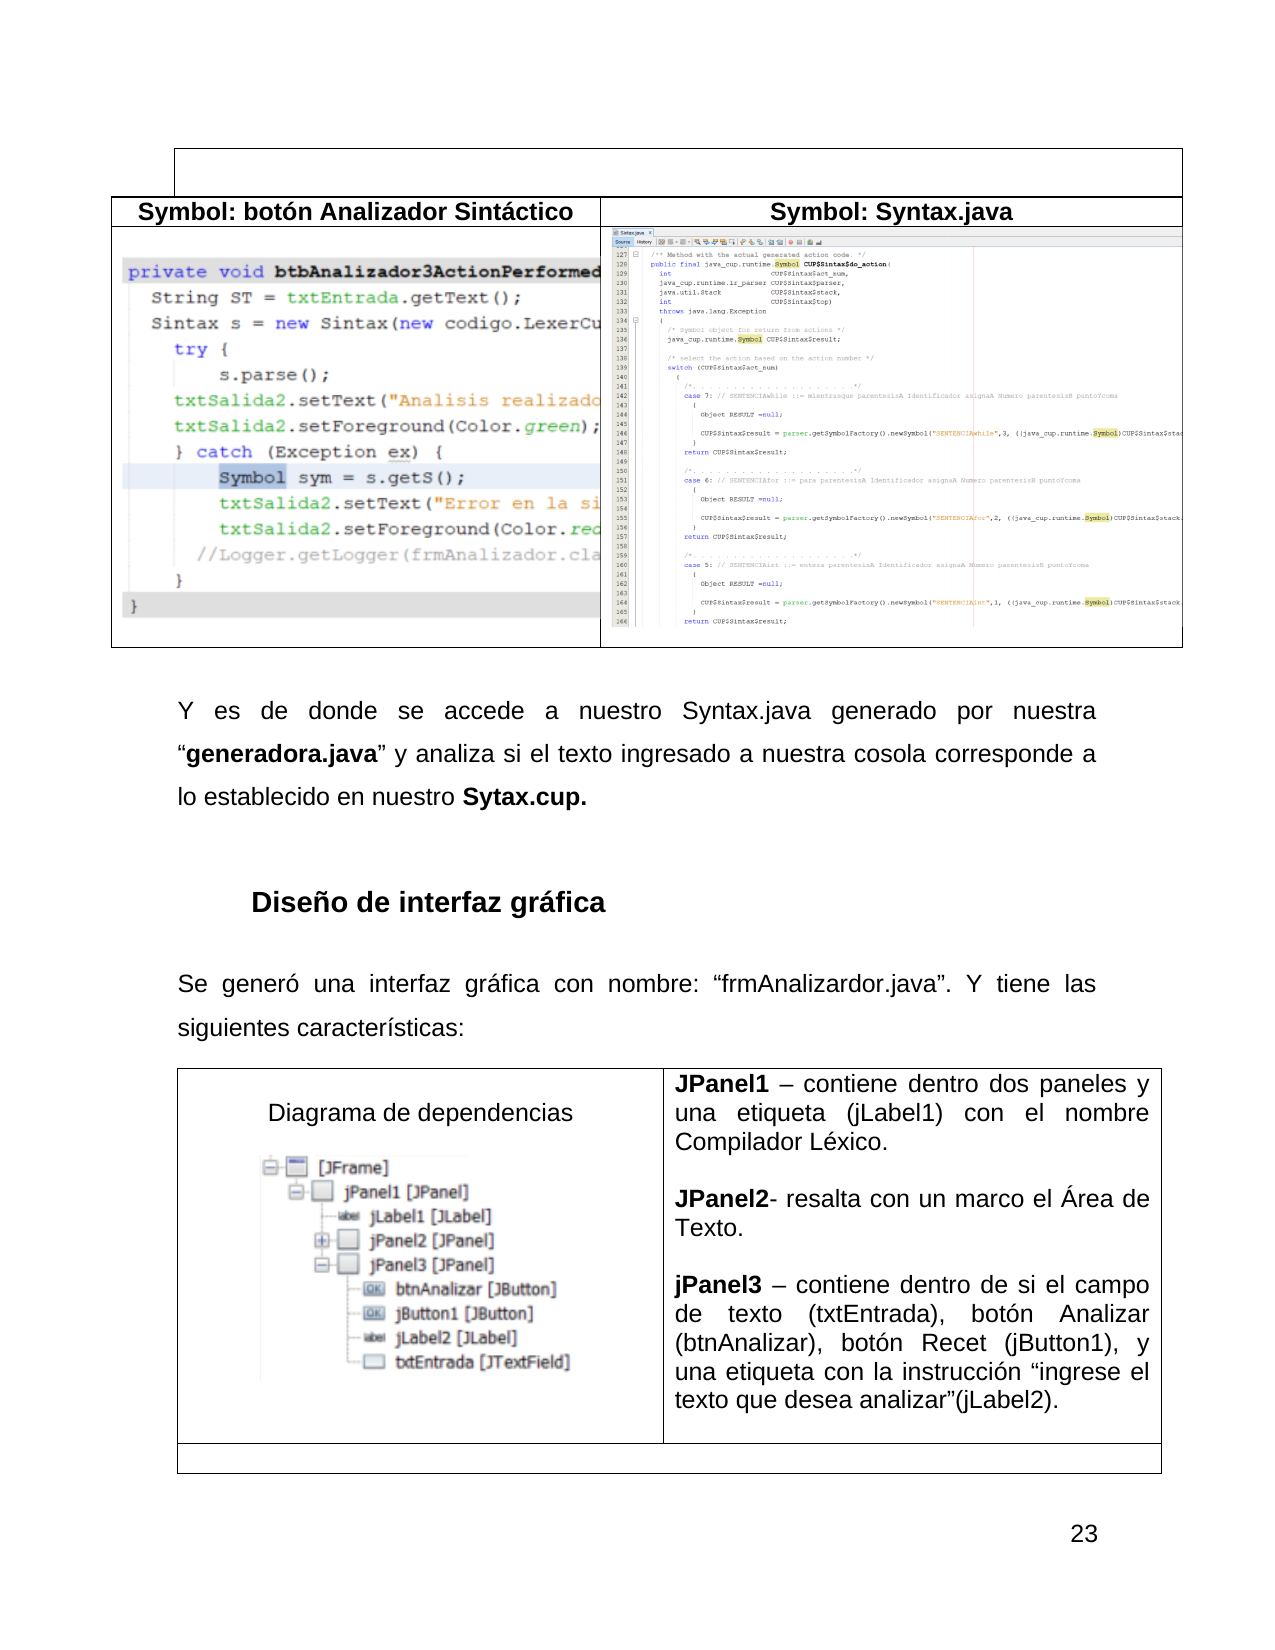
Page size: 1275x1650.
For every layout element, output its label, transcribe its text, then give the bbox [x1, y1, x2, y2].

subtitle Y es de donde se accede a nuestro Syntax.java generado por nuestra “generadora.java” y analiza si el texto ingresado a nuestra cosola corresponde a lo establecido en nuestro Sytax.cup. [177, 696, 1098, 811]
picture [259, 1155, 582, 1381]
table_header Diagrama de dependencias [178, 1069, 663, 1443]
table_cell [601, 227, 1182, 647]
table_header JPanel1 – contiene dentro dos paneles y una etiqueta (jLabel1) con el nombre Compilador Léxico. JPanel2- resalta con un marco el Área de Texto. jPanel3 – contiene dentro de si el campo de texto (txtEntrada), botón Analizar (btnAnalizar), botón Recet (jButton1), y una etiqueta con la instrucción “ingrese el texto que desea analizar”(jLabel2). [664, 1069, 1161, 1443]
subtitle Diseño de interfaz gráfica [251, 886, 1098, 919]
subtitle Se generó una interfaz gráfica con nombre: “frmAnalizardor.java”. Y tiene las siguientes características: [177, 969, 1098, 1041]
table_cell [178, 1444, 1161, 1473]
table_cell Symbol: Syntax.java [601, 198, 1182, 226]
table_cell [112, 227, 600, 647]
picture [122, 256, 601, 619]
picture [611, 227, 1183, 627]
table_cell Symbol: botón Analizador Sintáctico [112, 198, 600, 226]
table_header [175, 149, 1182, 196]
